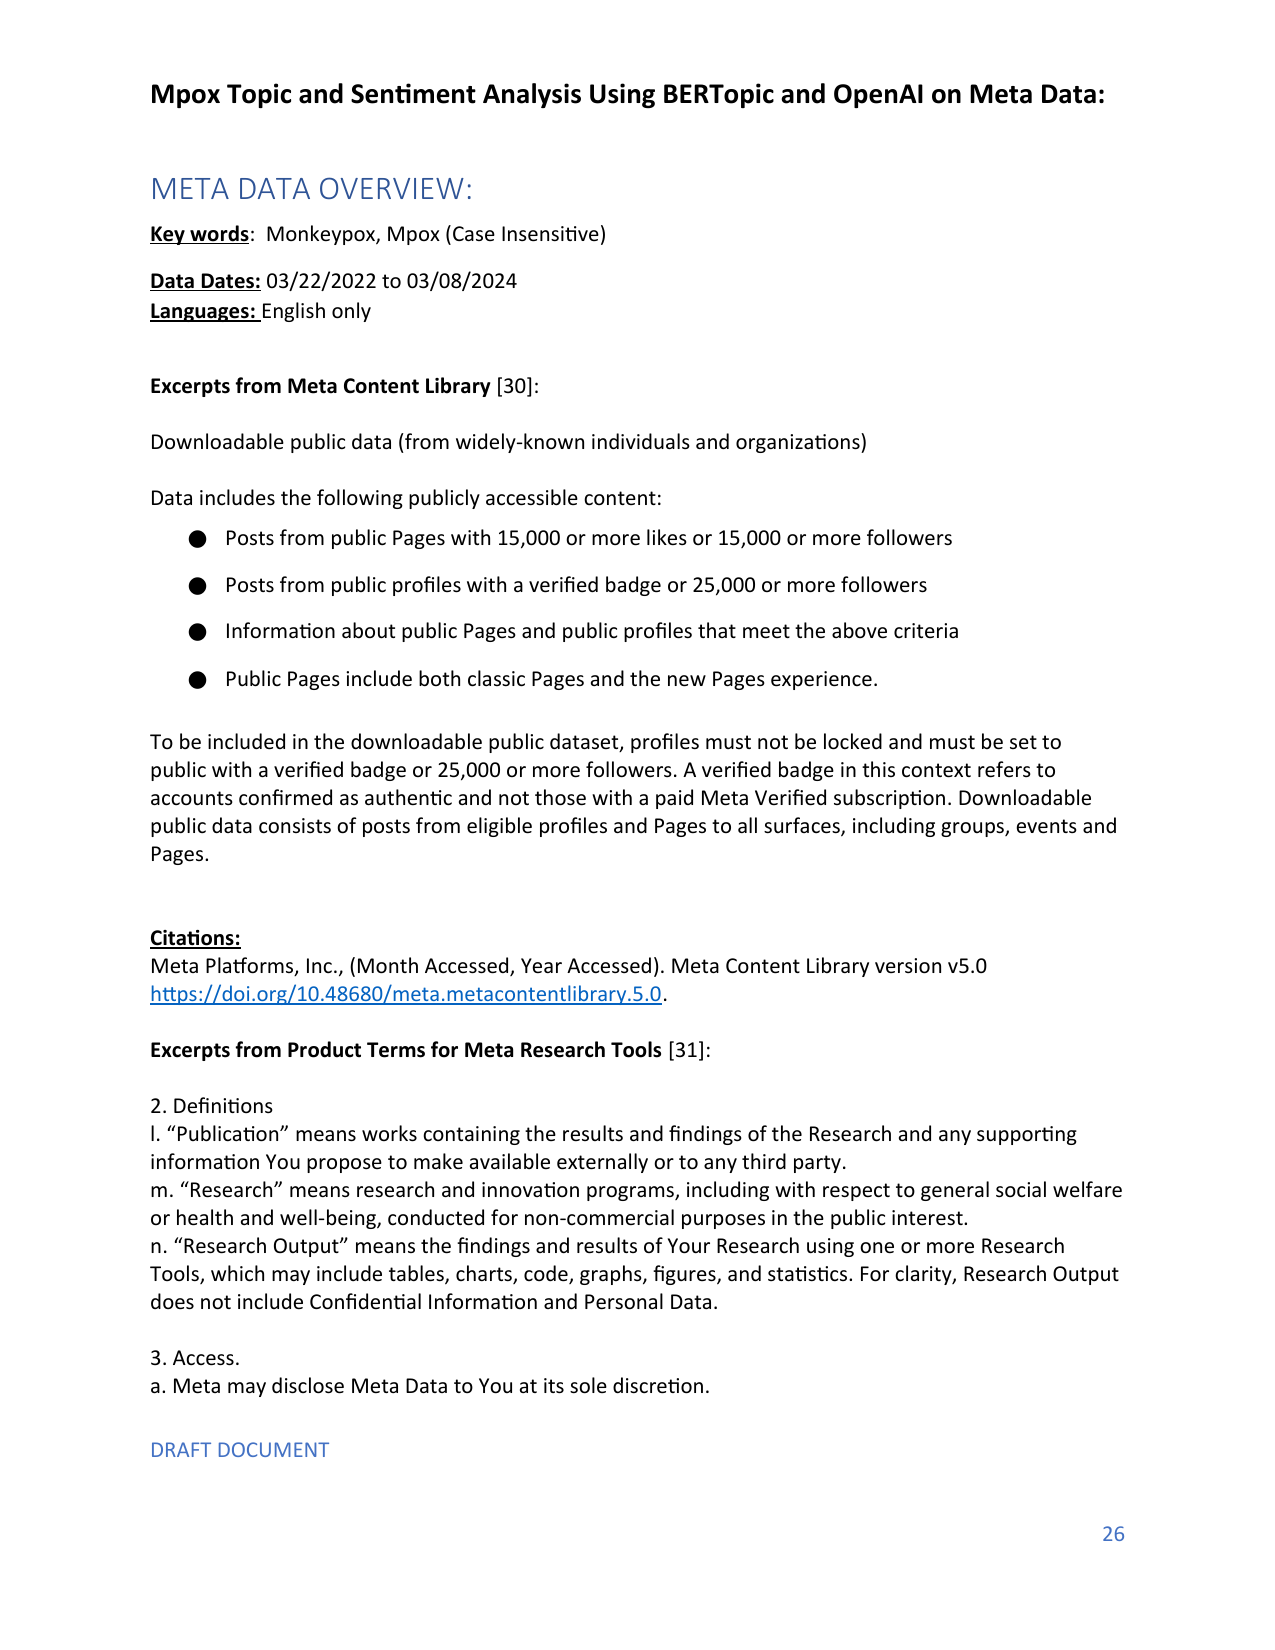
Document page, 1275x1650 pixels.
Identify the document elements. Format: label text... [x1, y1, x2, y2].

text 3. Access. [150, 1343, 1125, 1371]
text 2. Definitions [150, 1091, 1125, 1119]
text Citations: [150, 923, 1125, 951]
text Data Dates: 03/22/2022 to 03/08/2024 Languages: English only [150, 266, 1125, 324]
text Excerpts from Meta Content Library [30]: Downloadable public data (from widely-known individuals and organizations) [150, 371, 1125, 455]
text To be included in the downloadable public dataset, profiles must not be locked and must be set to public with a verified badge or 25,000 or more followers. A verified badge in this context refers to accounts confirmed as authentic and not those with a paid Meta Verified subscription. Downloadable public data consists of posts from eligible profiles and Pages to all surfaces, including groups, events and Pages. [150, 727, 1125, 867]
text Data includes the following publicly accessible content: [150, 483, 1125, 511]
text Excerpts from Product Terms for Meta Research Tools [31]: [150, 1035, 1125, 1063]
text n. “Research Output” means the findings and results of Your Research using one or more Research Tools, which may include tables, charts, code, graphs, figures, and statistics. For clarity, Research Output does not include Confidential Information and Personal Data. [150, 1231, 1125, 1315]
list Information about public Pages and public profiles that meet the above criteria [187, 605, 1125, 652]
text l. “Publication” means works containing the results and findings of the Research and any supporting information You propose to make available externally or to any third party. [150, 1119, 1125, 1175]
text a. Meta may disclose Meta Data to You at its sole discretion. [150, 1371, 1125, 1399]
list Posts from public profiles with a verified badge or 25,000 or more followers [187, 558, 1125, 605]
subtitle META DATA OVERVIEW: [150, 167, 1125, 207]
text m. “Research” means research and innovation programs, including with respect to general social welfare or health and well-being, conducted for non-commercial purposes in the public interest. [150, 1175, 1125, 1231]
text Meta Platforms, Inc., (Month Accessed, Year Accessed). Meta Content Library version v5.0 https://doi.org/10.48680/meta.metacontentlibrary.5.0. [150, 951, 1125, 1007]
text Key words: Monkeypox, Mpox (Case Insensitive) [150, 219, 1125, 247]
list Posts from public Pages with 15,000 or more likes or 15,000 or more followers [187, 511, 1125, 558]
list Public Pages include both classic Pages and the new Pages experience. [187, 652, 1125, 699]
